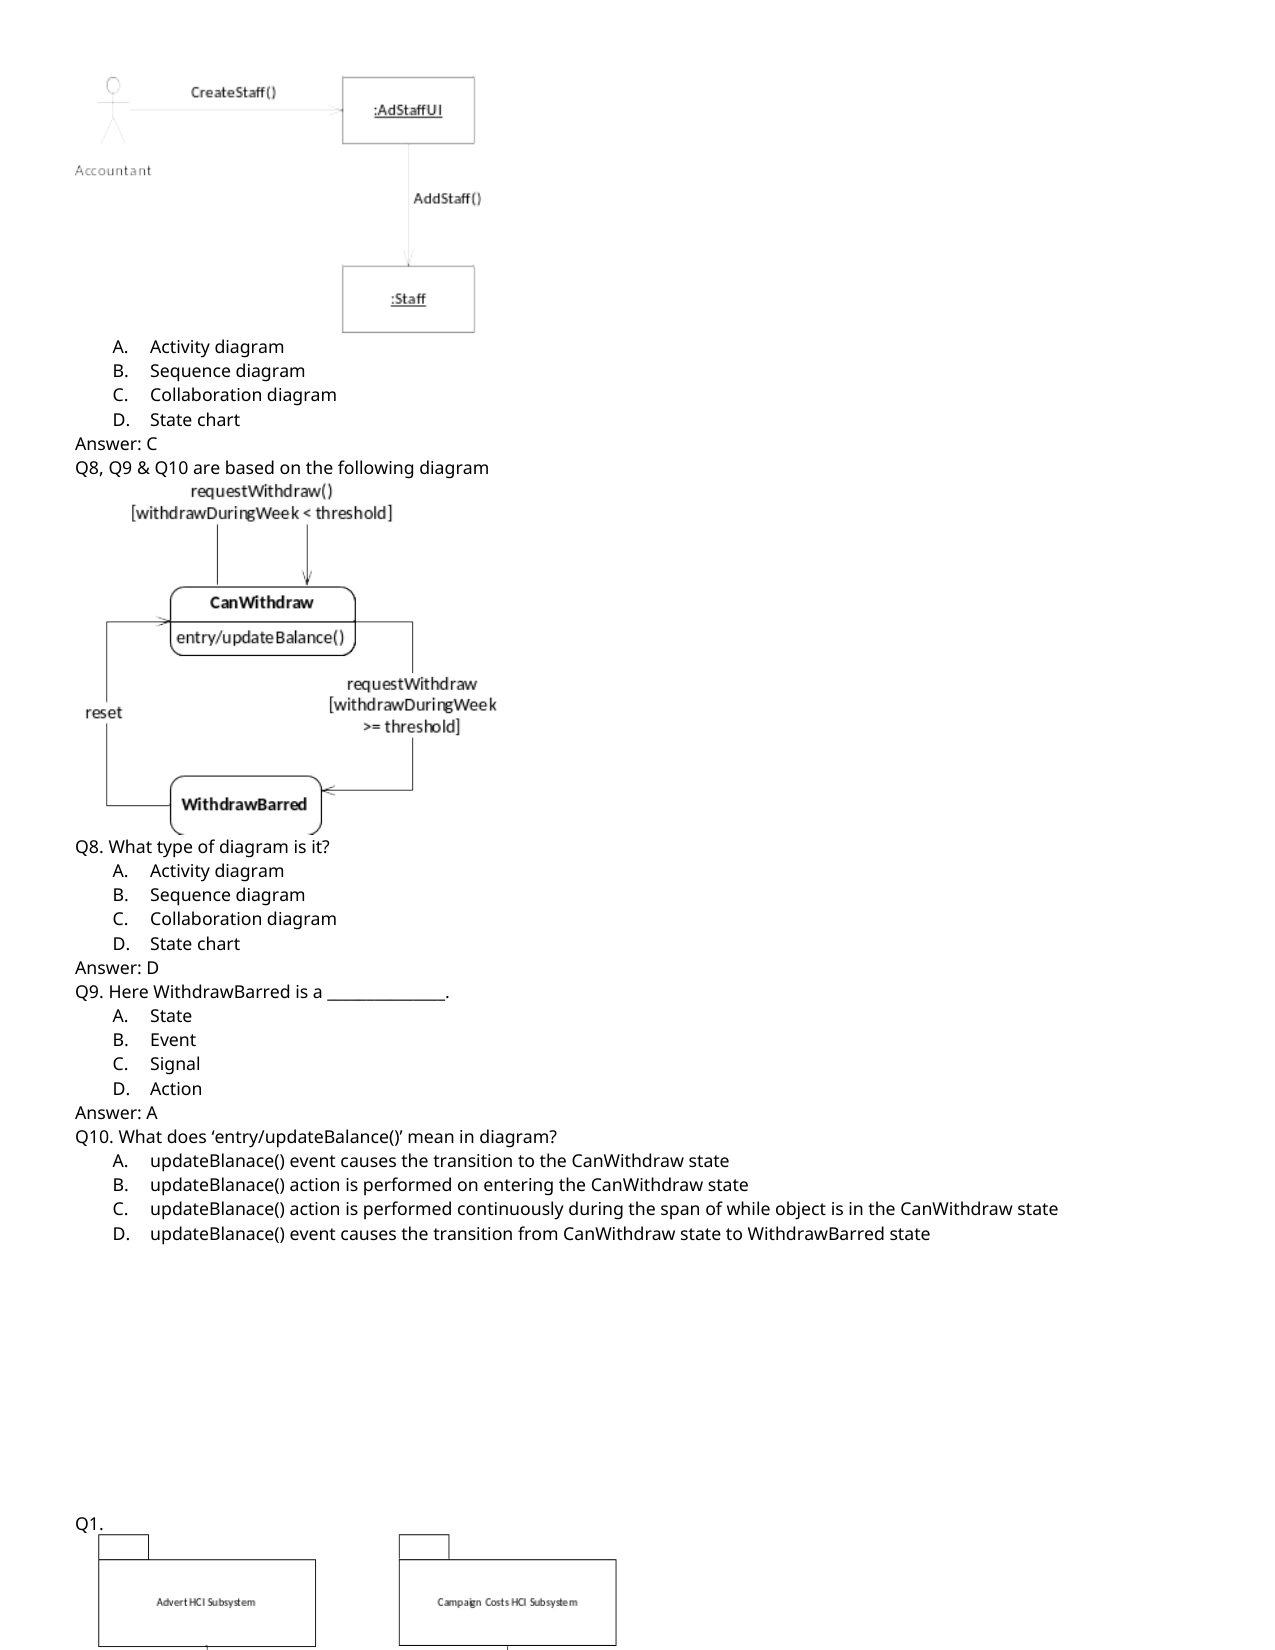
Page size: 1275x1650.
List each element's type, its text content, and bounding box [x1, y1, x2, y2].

list Sequence diagram [112, 883, 1200, 907]
text Q1. [75, 1511, 1200, 1535]
list Activity diagram [112, 334, 1200, 359]
text Answer: D [75, 955, 1200, 979]
list Collaboration diagram [112, 383, 1200, 407]
list updateBlanace() action is performed continuously during the span of while object is in the CanWithdraw state [112, 1197, 1200, 1221]
text Q9. Here WithdrawBarred is a _______________. [75, 979, 1200, 1003]
list updateBlanace() event causes the transition from CanWithdraw state to WithdrawBarred state [112, 1221, 1200, 1245]
text Q8. What type of diagram is it? [75, 834, 1200, 858]
list updateBlanace() action is performed on entering the CanWithdraw state [112, 1173, 1200, 1197]
text Q10. What does ‘entry/updateBalance()’ mean in diagram? [75, 1124, 1200, 1148]
list Collaboration diagram [112, 907, 1200, 931]
list Sequence diagram [112, 359, 1200, 383]
list Activity diagram [112, 858, 1200, 883]
list Signal [112, 1052, 1200, 1076]
list State chart [112, 407, 1200, 431]
list State chart [112, 931, 1200, 955]
list State [112, 1003, 1200, 1028]
text Answer: A [75, 1100, 1200, 1124]
text Q8, Q9 & Q10 are based on the following diagram [75, 455, 1200, 479]
text Answer: C [75, 431, 1200, 455]
list updateBlanace() event causes the transition to the CanWithdraw state [112, 1148, 1200, 1173]
list Action [112, 1076, 1200, 1100]
list Event [112, 1028, 1200, 1052]
